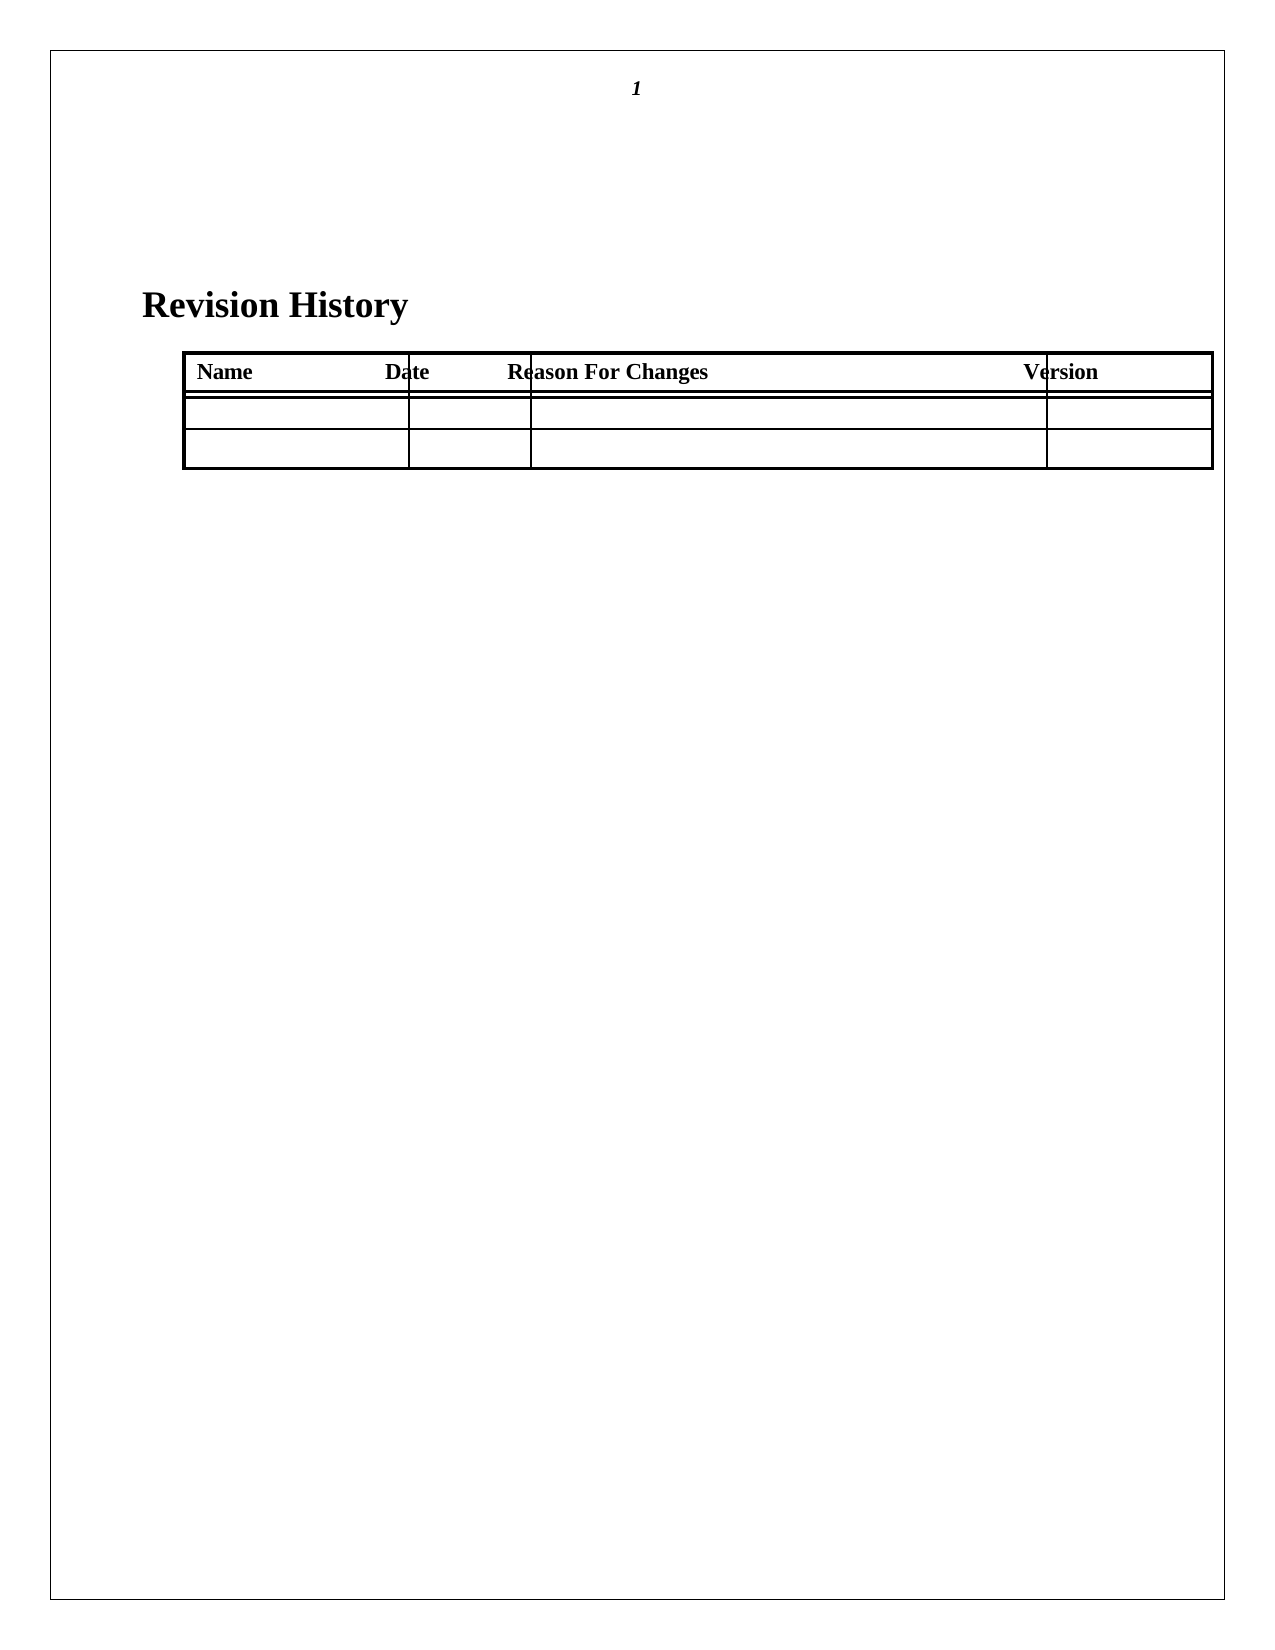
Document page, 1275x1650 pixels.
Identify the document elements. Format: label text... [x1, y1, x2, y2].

table_cell [186, 399, 408, 428]
table_header Version [1048, 355, 1211, 389]
table_cell [1048, 430, 1211, 467]
table_cell [410, 430, 530, 467]
table_header Name [186, 355, 408, 389]
text Revision History [142, 283, 1125, 326]
table_cell [186, 430, 408, 467]
table_cell [410, 399, 530, 428]
table_header Reason For Changes [532, 355, 1046, 389]
table_cell [1048, 399, 1211, 428]
table_cell [532, 399, 1046, 428]
table_cell [532, 430, 1046, 467]
table_header Date [410, 355, 530, 389]
